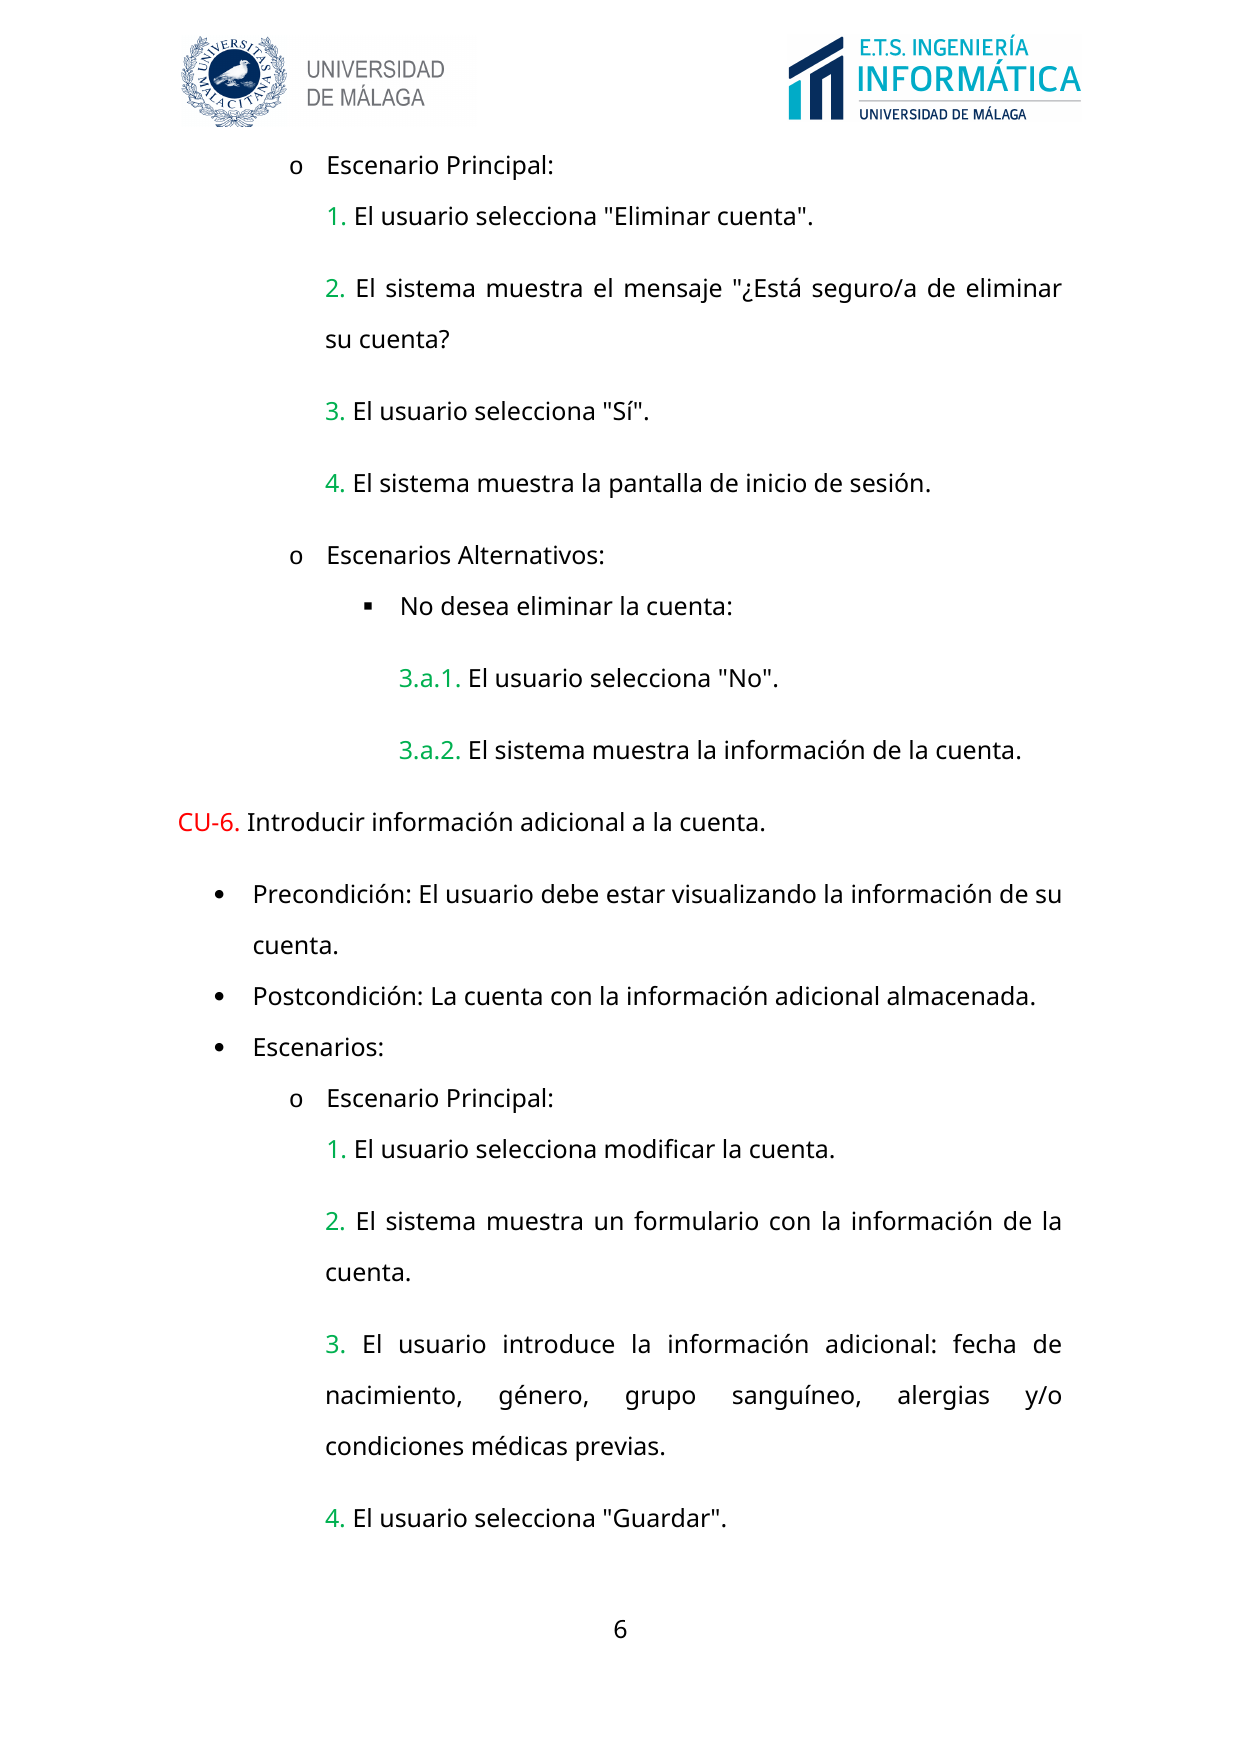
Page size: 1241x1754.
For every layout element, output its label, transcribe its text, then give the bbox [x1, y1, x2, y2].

picture [180, 35, 477, 127]
picture [786, 34, 1083, 122]
list 1. El usuario selecciona "Eliminar cuenta". [326, 199, 1063, 233]
list Precondición: El usuario debe estar visualizando la información de su cuenta. [215, 876, 1063, 961]
list Escenario Principal: [288, 1081, 1063, 1115]
text 3.a.1. El usuario selecciona "No". [398, 661, 1063, 695]
text 2. El sistema muestra un formulario con la información de la cuenta. [325, 1204, 1063, 1289]
list Postcondición: La cuenta con la información adicional almacenada. [215, 978, 1063, 1012]
text 3. El usuario selecciona "Sí". [177, 394, 1063, 428]
text 3.a.2. El sistema muestra la información de la cuenta. [398, 733, 1063, 767]
list Escenario Principal: [288, 148, 1063, 182]
text CU-6. Introducir información adicional a la cuenta. [177, 804, 1063, 838]
text 3. El usuario introduce la información adicional: fecha de nacimiento, género, grupo sanguíneo, alergias y/o condiciones médicas previas. [325, 1327, 1063, 1463]
text 4. El usuario selecciona "Guardar". [325, 1501, 1063, 1535]
list 1. El usuario selecciona modificar la cuenta. [326, 1132, 1063, 1166]
list Escenarios Alternativos: [288, 537, 1063, 572]
text 2. El sistema muestra el mensaje "¿Está seguro/a de eliminar su cuenta? [325, 271, 1063, 356]
text 4. El sistema muestra la pantalla de inicio de sesión. [325, 466, 1063, 500]
list No desea eliminar la cuenta: [362, 589, 1063, 623]
list Escenarios: [215, 1029, 1063, 1063]
